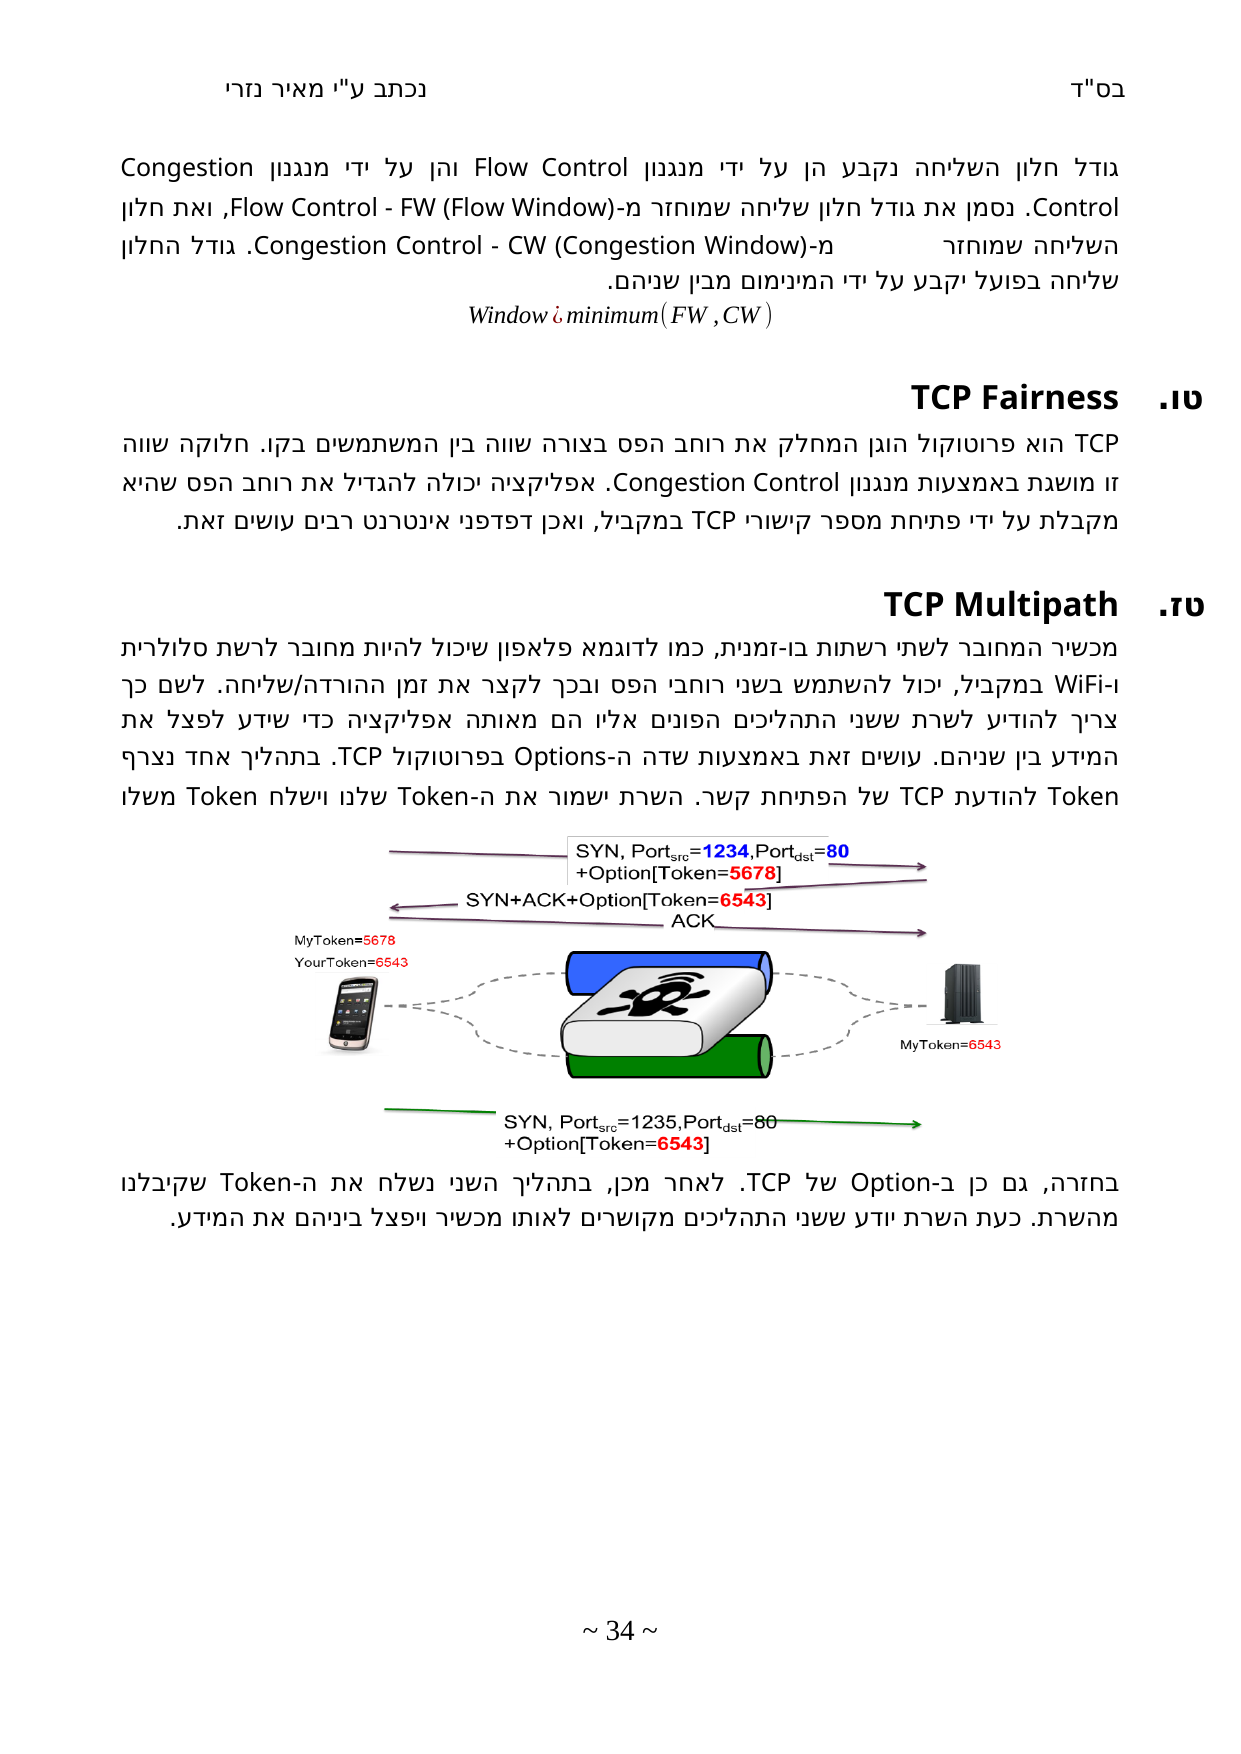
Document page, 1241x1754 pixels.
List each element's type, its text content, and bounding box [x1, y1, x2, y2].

text TCP הוא פרוטוקול הוגן המחלק את רוחב הפס בצורה שווה בין המשתמשים בקו. חלוקה שווה זו מושגת באמצעות מנגנון Congestion Control. אפליקציה יכולה להגדיל את רוחב הפס שהיא מקבלת על ידי פתיחת מספר קישורי TCP במקביל, ואכן דפדפני אינטרנט רבים עושים זאת. [121, 426, 1120, 537]
picture [285, 835, 1030, 1165]
text גודל חלון השליחה נקבע הן על ידי מנגנון Flow Control והן על ידי מנגנון Congestion Control. נסמן את גודל חלון שליחה שמוחזר מ-Flow Control - FW (Flow Window), ואת חלון השליחה שמוחזר מ-Congestion Control - CW (Congestion Window). גודל החלון שליחה בפועל יקבע על ידי המינימום מבין שניהם. [121, 150, 1120, 295]
subtitle TCP Multipath [121, 581, 1157, 627]
subtitle TCP Fairness [121, 374, 1157, 419]
